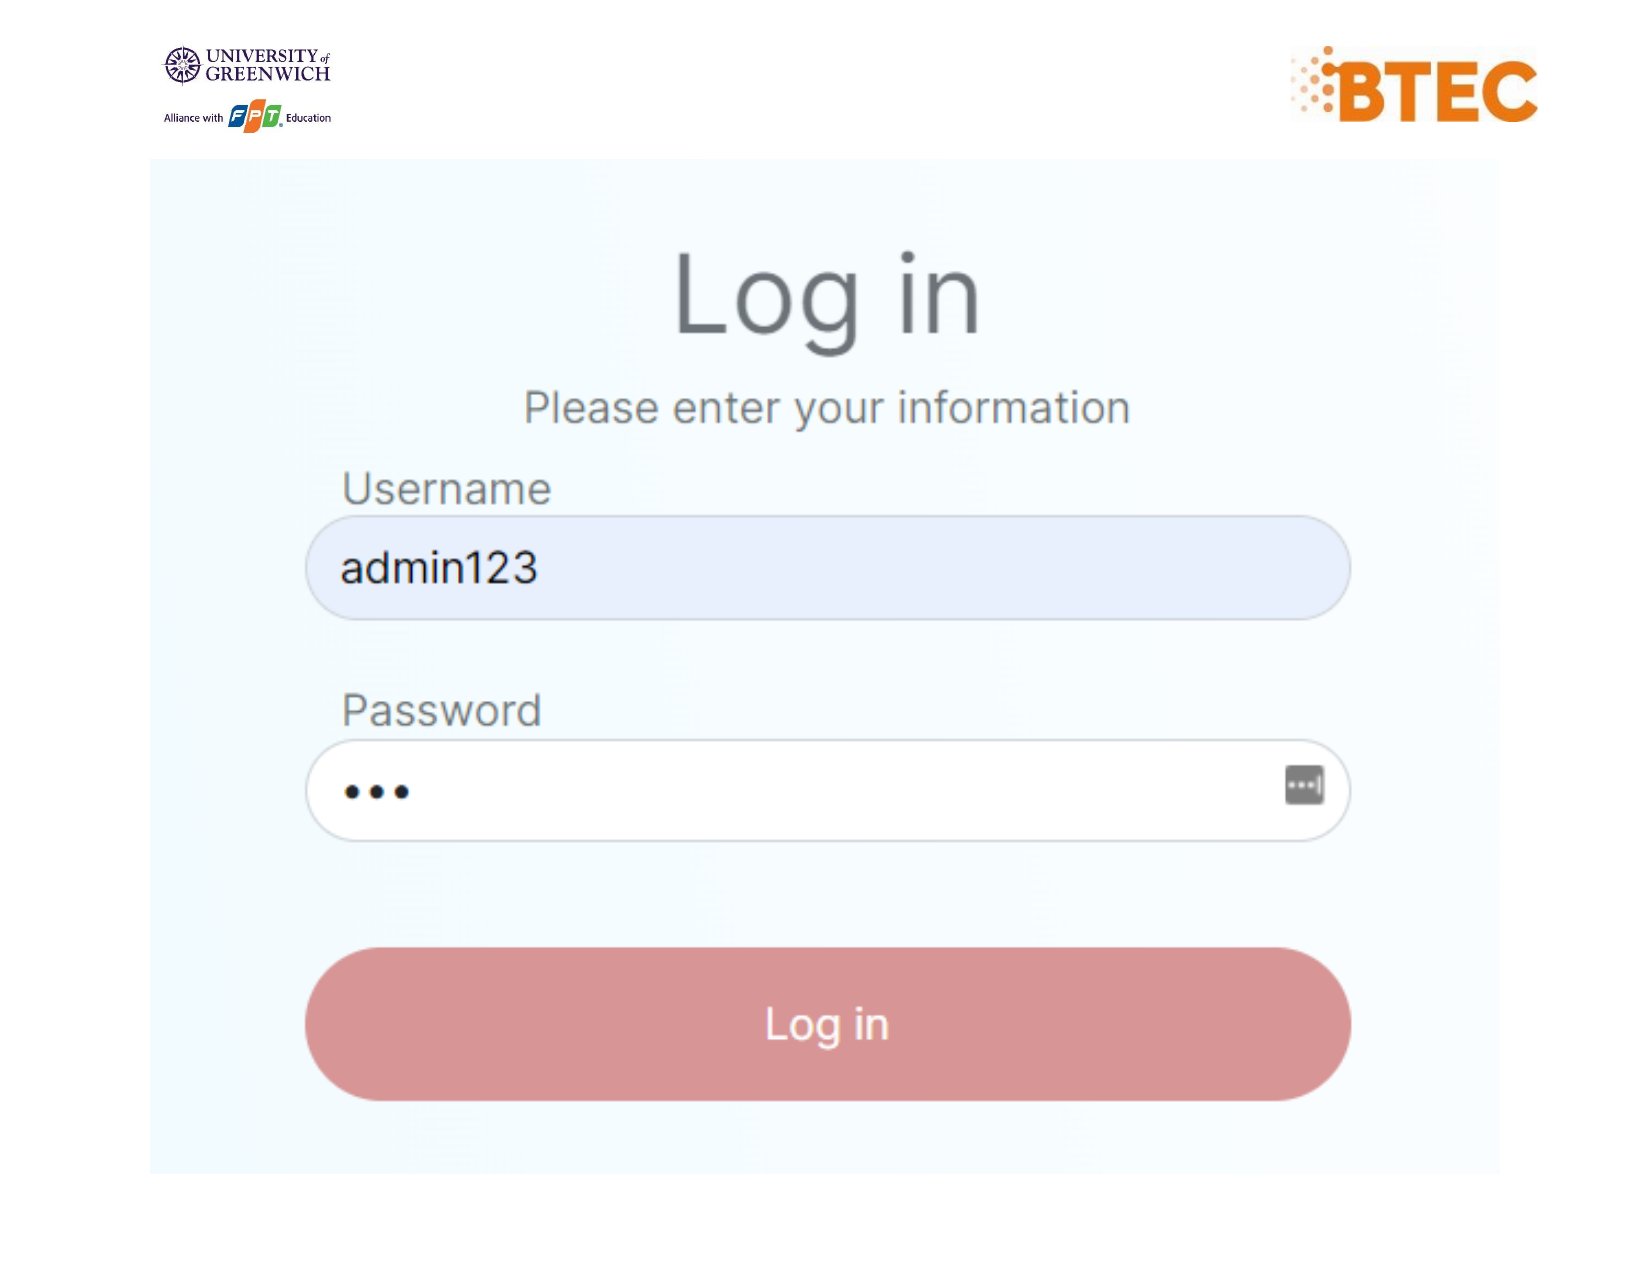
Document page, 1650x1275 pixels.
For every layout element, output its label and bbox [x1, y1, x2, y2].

picture [1290, 46, 1538, 122]
picture [150, 32, 343, 144]
picture [150, 159, 1500, 1174]
